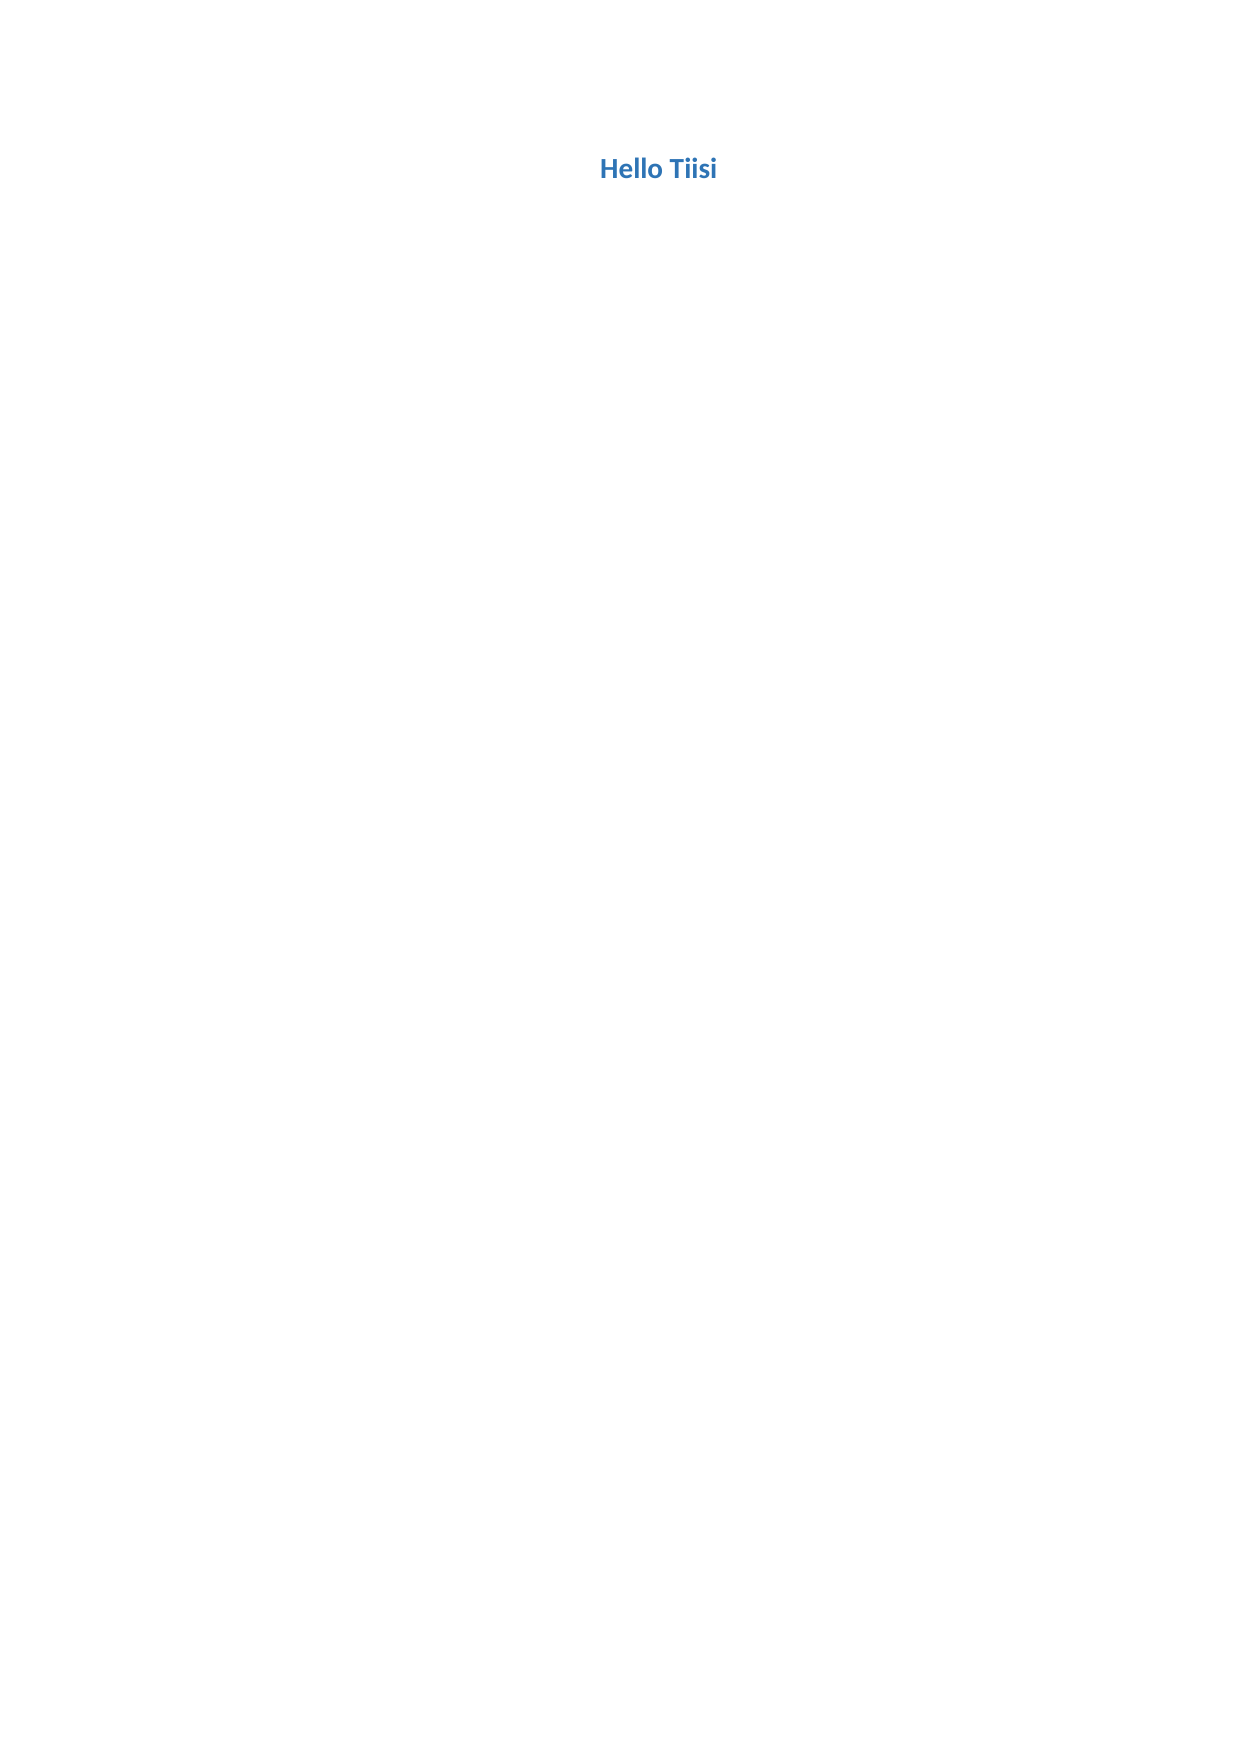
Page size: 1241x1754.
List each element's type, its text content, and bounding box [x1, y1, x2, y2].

text Hello Tiisi [525, 150, 1090, 186]
